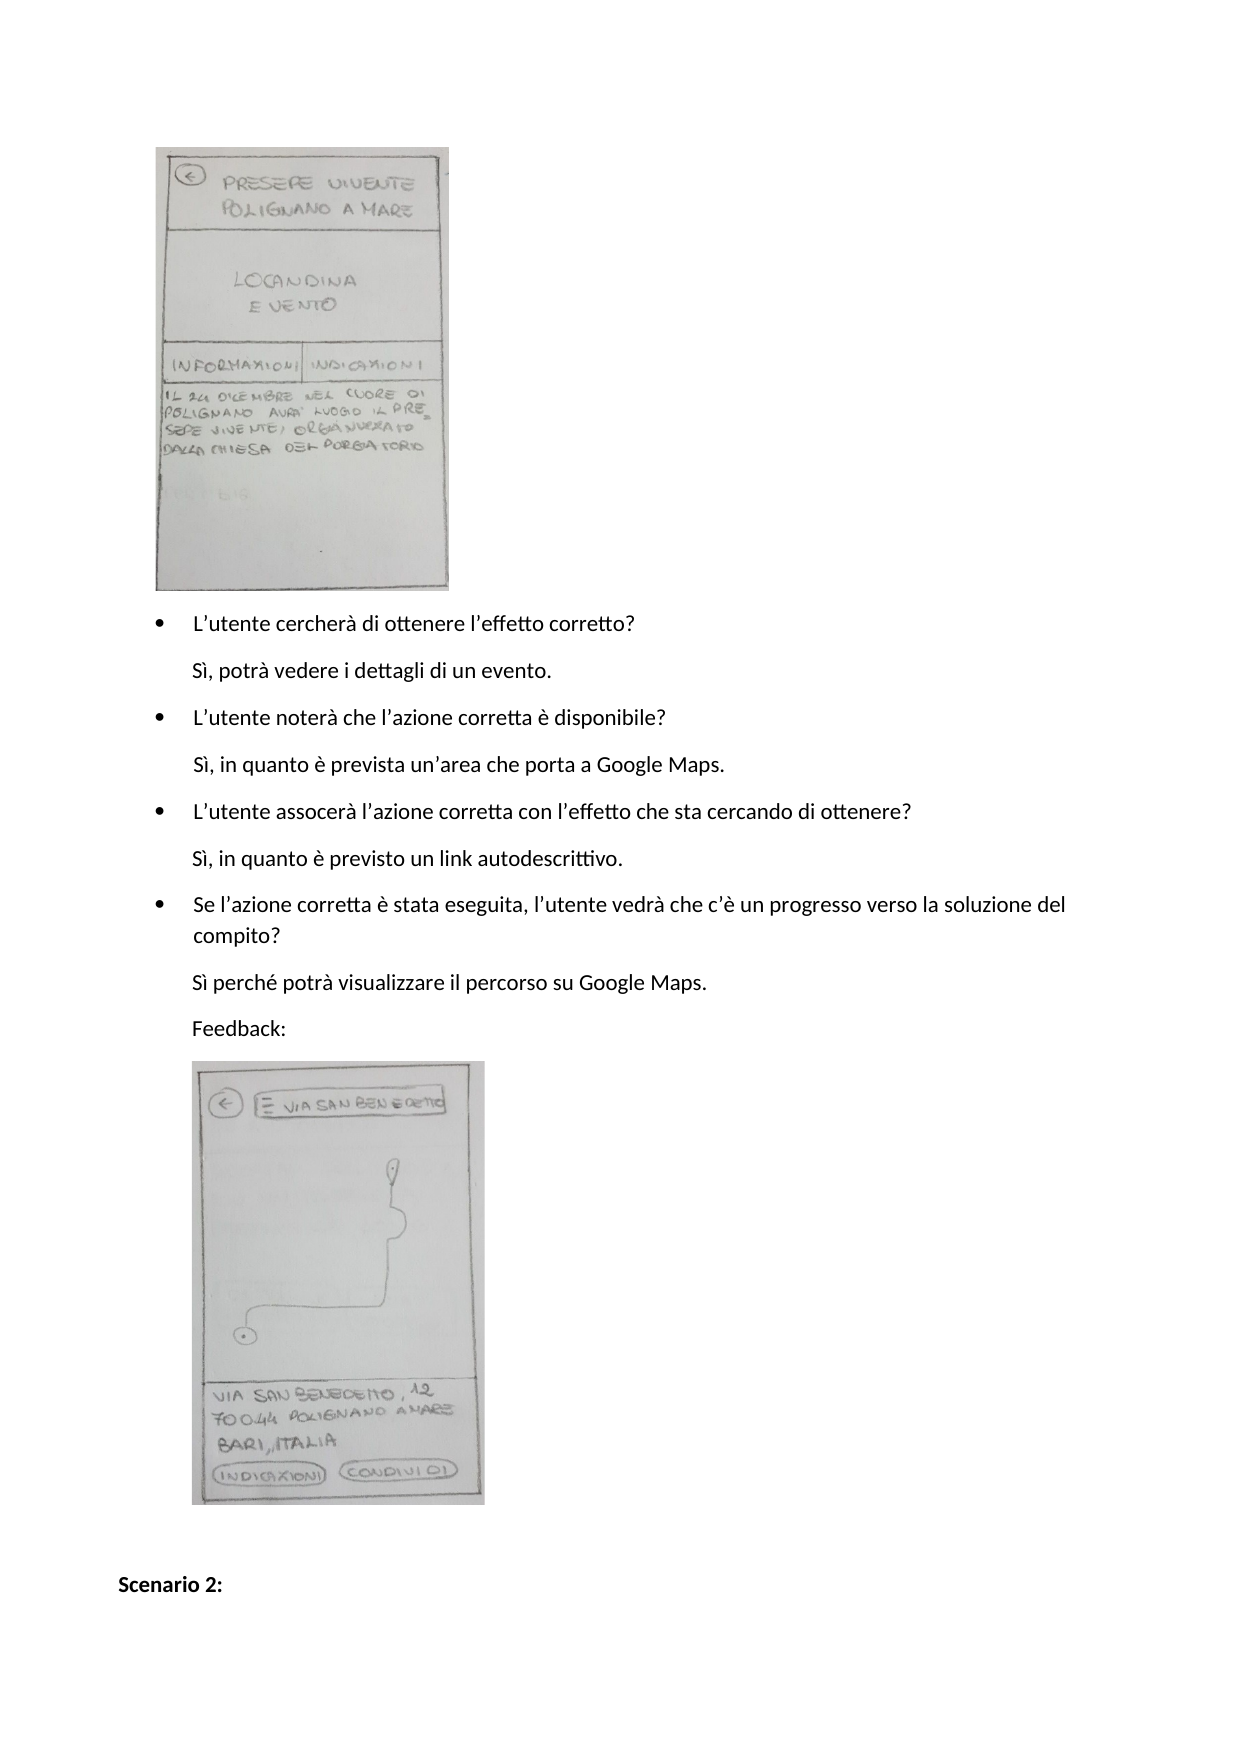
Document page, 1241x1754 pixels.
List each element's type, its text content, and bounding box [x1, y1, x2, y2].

text Scenario 2: [118, 1570, 1122, 1598]
picture [191, 1061, 485, 1505]
text Sì, in quanto è prevista un’area che porta a Google Maps. [193, 750, 1122, 778]
text Sì, in quanto è previsto un link autodescrittivo. [156, 844, 1122, 872]
text Sì perché potrà visualizzare il percorso su Google Maps. [156, 968, 1122, 996]
text Sì, potrà vedere i dettagli di un evento. [118, 656, 1122, 684]
list L’utente assocerà l’azione corretta con l’effetto che sta cercando di ottenere? [156, 797, 1122, 825]
picture [155, 147, 449, 591]
text Feedback: [156, 1014, 1122, 1043]
list Se l’azione corretta è stata eseguita, l’utente vedrà che c’è un progresso verso la soluzione del compito? [156, 891, 1122, 949]
list L’utente cercherà di ottenere l’effetto corretto? [156, 609, 1122, 637]
list L’utente noterà che l’azione corretta è disponibile? [156, 703, 1122, 731]
